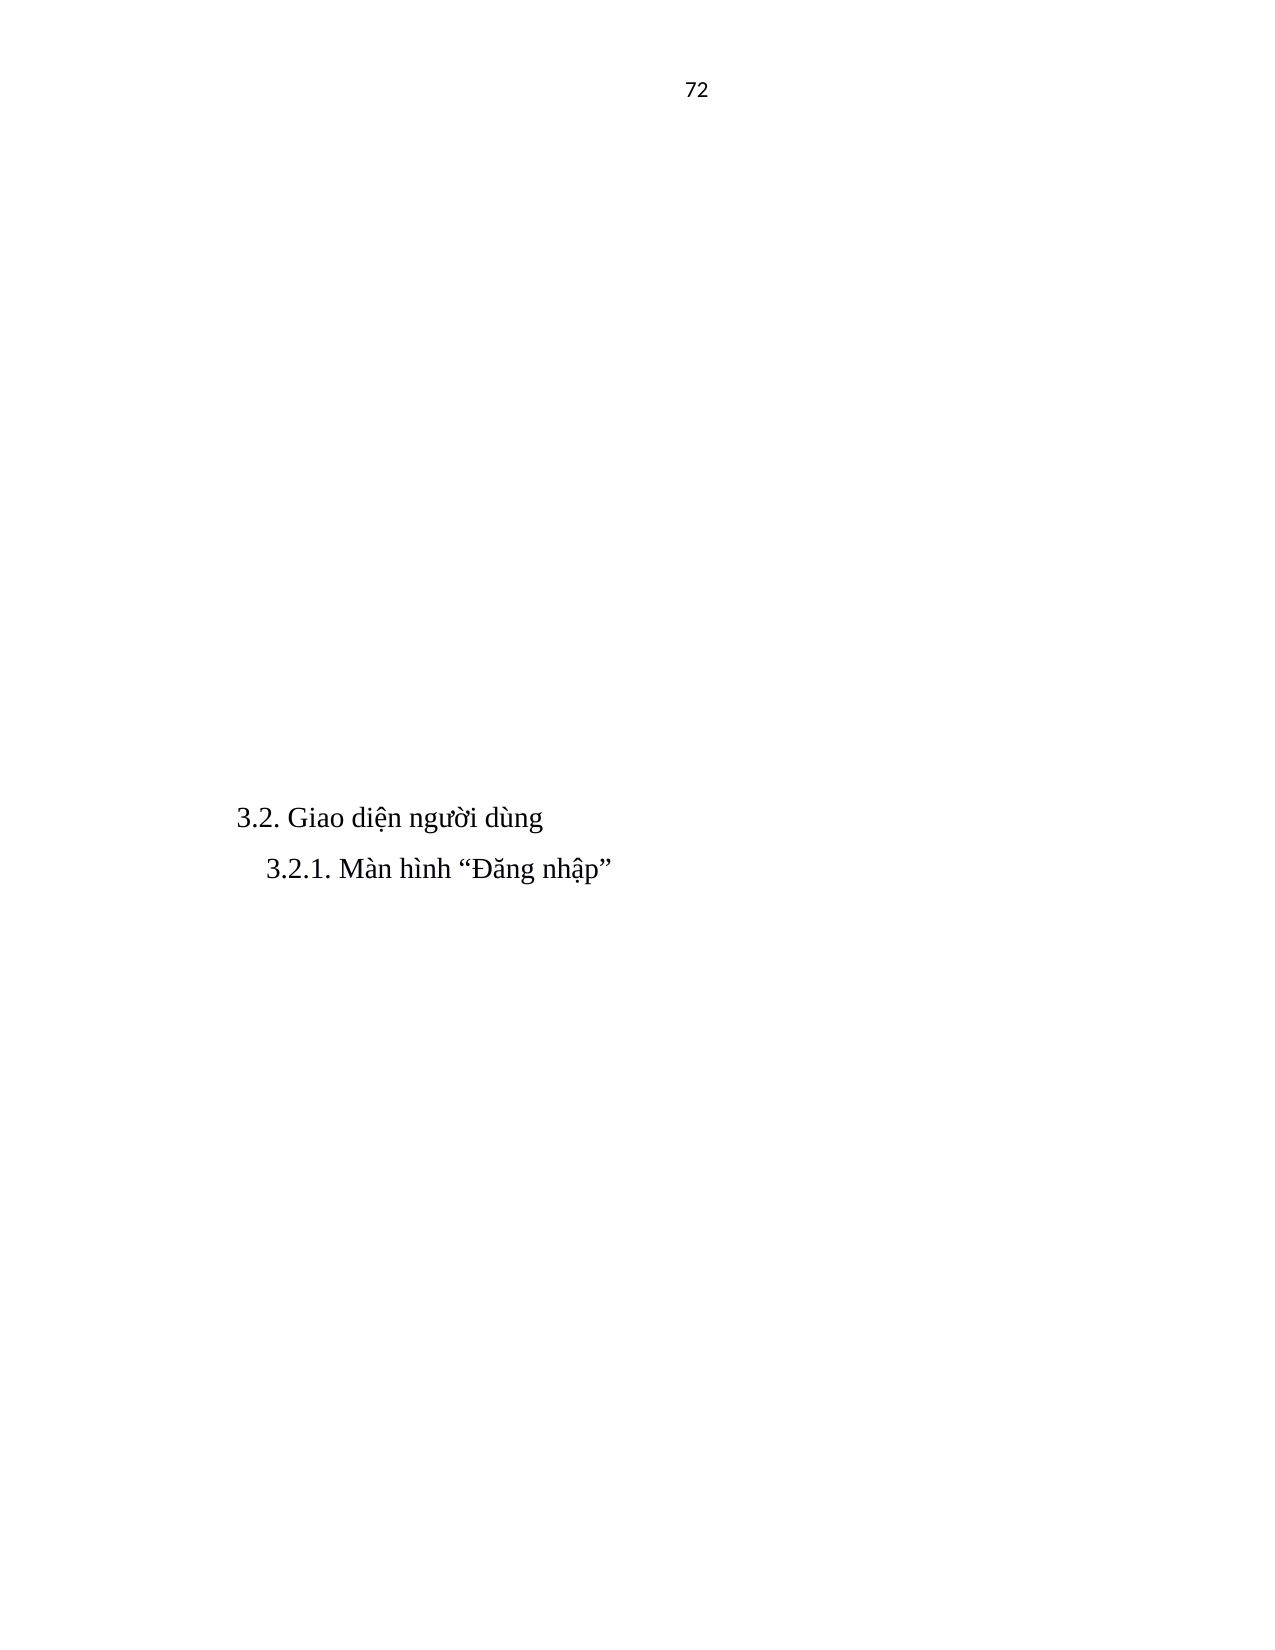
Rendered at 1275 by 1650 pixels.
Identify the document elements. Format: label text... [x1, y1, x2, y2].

text 3.2.1. Màn hình “Đăng nhập” [207, 851, 1186, 884]
subtitle 3.2. Giao diện người dùng [207, 800, 1186, 834]
